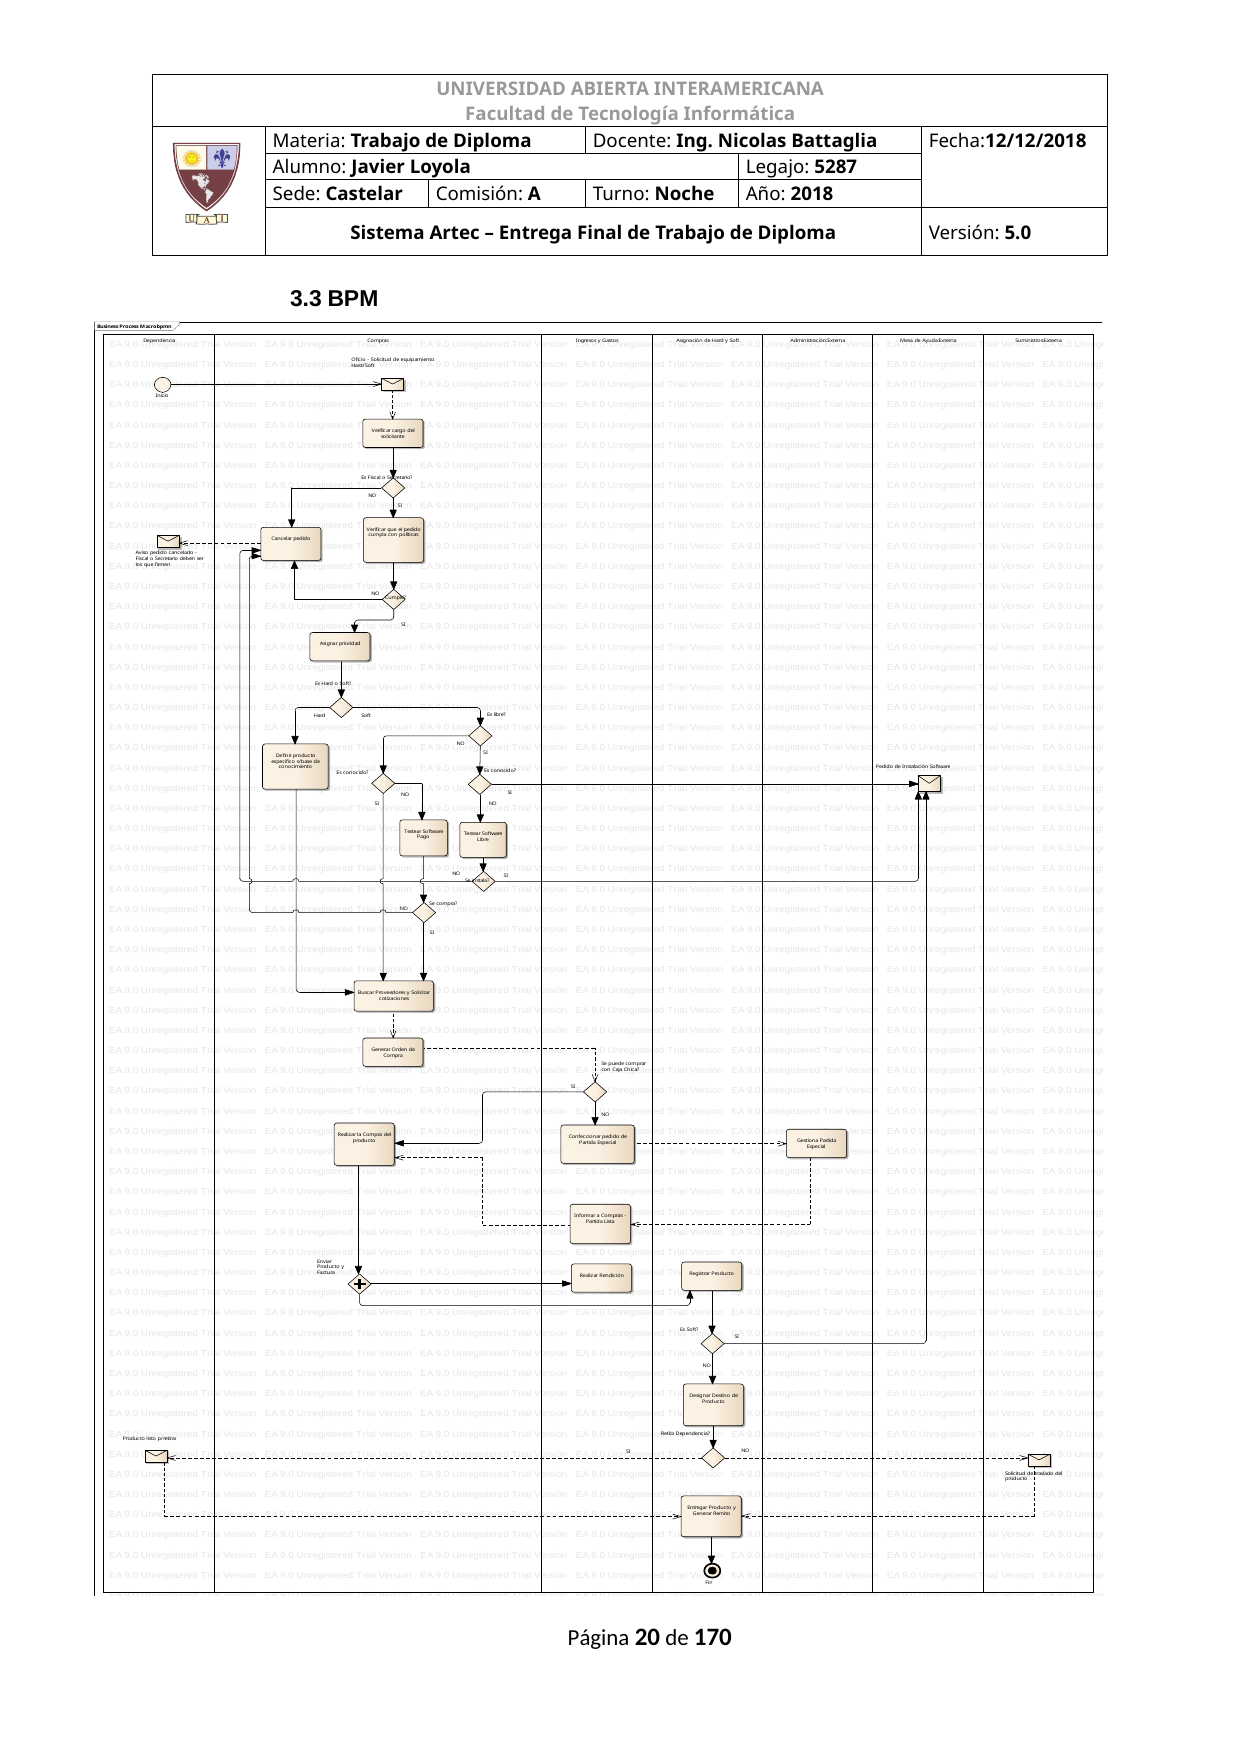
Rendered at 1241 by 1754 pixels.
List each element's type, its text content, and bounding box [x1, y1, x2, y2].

list BPM [290, 284, 1122, 311]
picture [157, 136, 257, 228]
